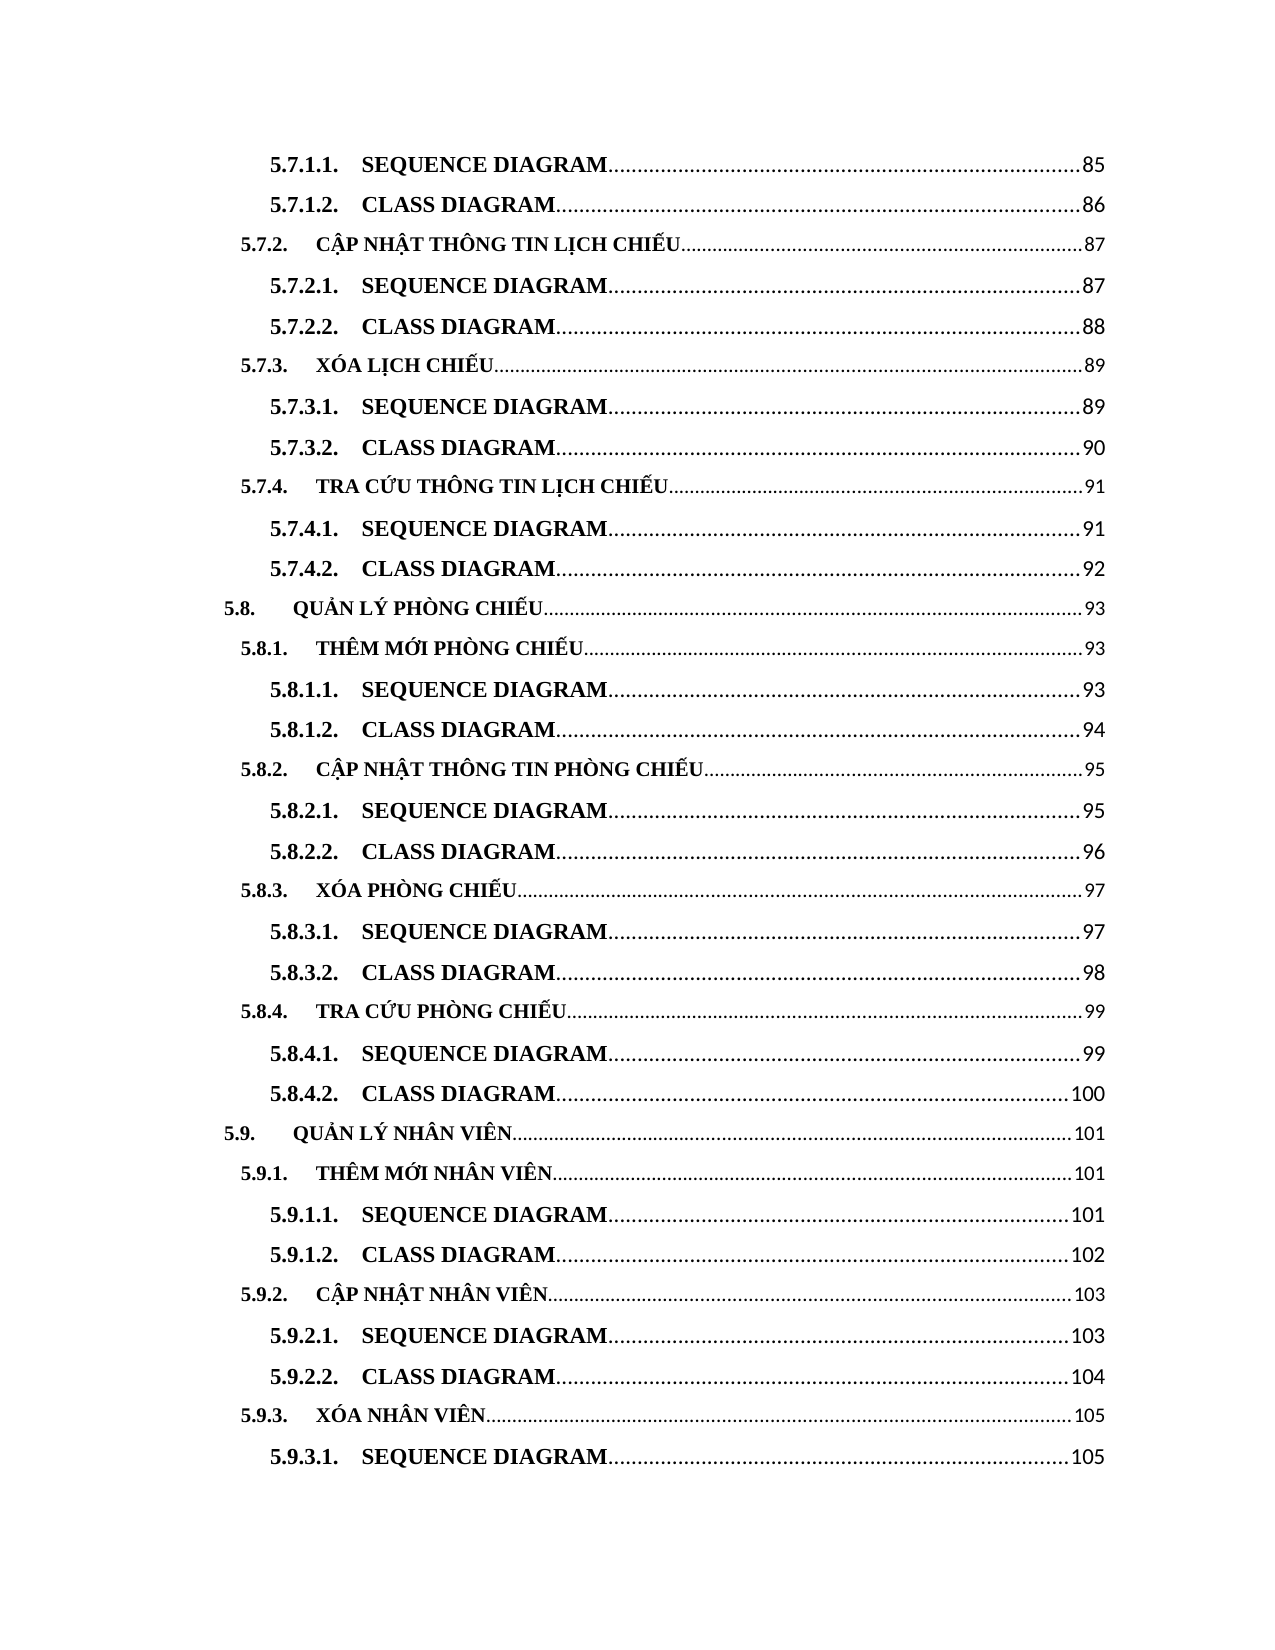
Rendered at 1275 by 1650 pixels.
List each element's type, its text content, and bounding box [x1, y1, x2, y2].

text 5.7.2.2. CLASS DIAGRAM 88 [270, 312, 1106, 340]
text 5.8. QUẢN LÝ PHÒNG CHIẾU 93 [224, 595, 1106, 620]
text 5.8.2. CẬP NHẬT THÔNG TIN PHÒNG CHIẾU 95 [241, 756, 1106, 782]
text 5.7.3. XÓA LỊCH CHIẾU 89 [241, 352, 1106, 378]
text 5.8.4.2. CLASS DIAGRAM 100 [270, 1079, 1106, 1107]
text 5.8.1. THÊM MỚI PHÒNG CHIẾU 93 [241, 635, 1106, 660]
text 5.9.1.2. CLASS DIAGRAM 102 [270, 1241, 1106, 1269]
text 5.7.4. TRA CỨU THÔNG TIN LỊCH CHIẾU 91 [241, 474, 1106, 499]
text 5.9.2.2. CLASS DIAGRAM 104 [270, 1362, 1106, 1390]
text 5.8.3. XÓA PHÒNG CHIẾU 97 [241, 877, 1106, 903]
text 5.8.1.2. CLASS DIAGRAM 94 [270, 716, 1106, 744]
text 5.8.3.1. SEQUENCE DIAGRAM 97 [270, 917, 1106, 946]
text 5.7.2. CẬP NHẬT THÔNG TIN LỊCH CHIẾU 87 [241, 231, 1106, 257]
text 5.8.1.1. SEQUENCE DIAGRAM 93 [270, 675, 1106, 703]
text 5.9.1.1. SEQUENCE DIAGRAM 101 [270, 1200, 1106, 1228]
text 5.9. QUẢN LÝ NHÂN VIÊN 101 [224, 1120, 1106, 1145]
text 5.7.3.2. CLASS DIAGRAM 90 [270, 433, 1106, 461]
text 5.9.2. CẬP NHẬT NHÂN VIÊN 103 [241, 1281, 1106, 1307]
text 5.9.3.1. SEQUENCE DIAGRAM 105 [270, 1442, 1106, 1471]
text 5.8.2.1. SEQUENCE DIAGRAM 95 [270, 796, 1106, 824]
text 5.9.3. XÓA NHÂN VIÊN 105 [241, 1402, 1106, 1428]
text 5.9.1. THÊM MỚI NHÂN VIÊN 101 [241, 1160, 1106, 1185]
text 5.8.4.1. SEQUENCE DIAGRAM 99 [270, 1039, 1106, 1067]
text 5.8.3.2. CLASS DIAGRAM 98 [270, 958, 1106, 986]
text 5.9.2.1. SEQUENCE DIAGRAM 103 [270, 1321, 1106, 1349]
text 5.7.4.1. SEQUENCE DIAGRAM 91 [270, 514, 1106, 542]
text 5.7.4.2. CLASS DIAGRAM 92 [270, 554, 1106, 582]
text 5.8.4. TRA CỨU PHÒNG CHIẾU 99 [241, 999, 1106, 1024]
text 5.7.3.1. SEQUENCE DIAGRAM 89 [270, 392, 1106, 421]
text 5.7.1.2. CLASS DIAGRAM 86 [270, 191, 1106, 219]
text 5.7.1.1. SEQUENCE DIAGRAM 85 [270, 150, 1106, 178]
text 5.8.2.2. CLASS DIAGRAM 96 [270, 837, 1106, 865]
text 5.7.2.1. SEQUENCE DIAGRAM 87 [270, 271, 1106, 299]
